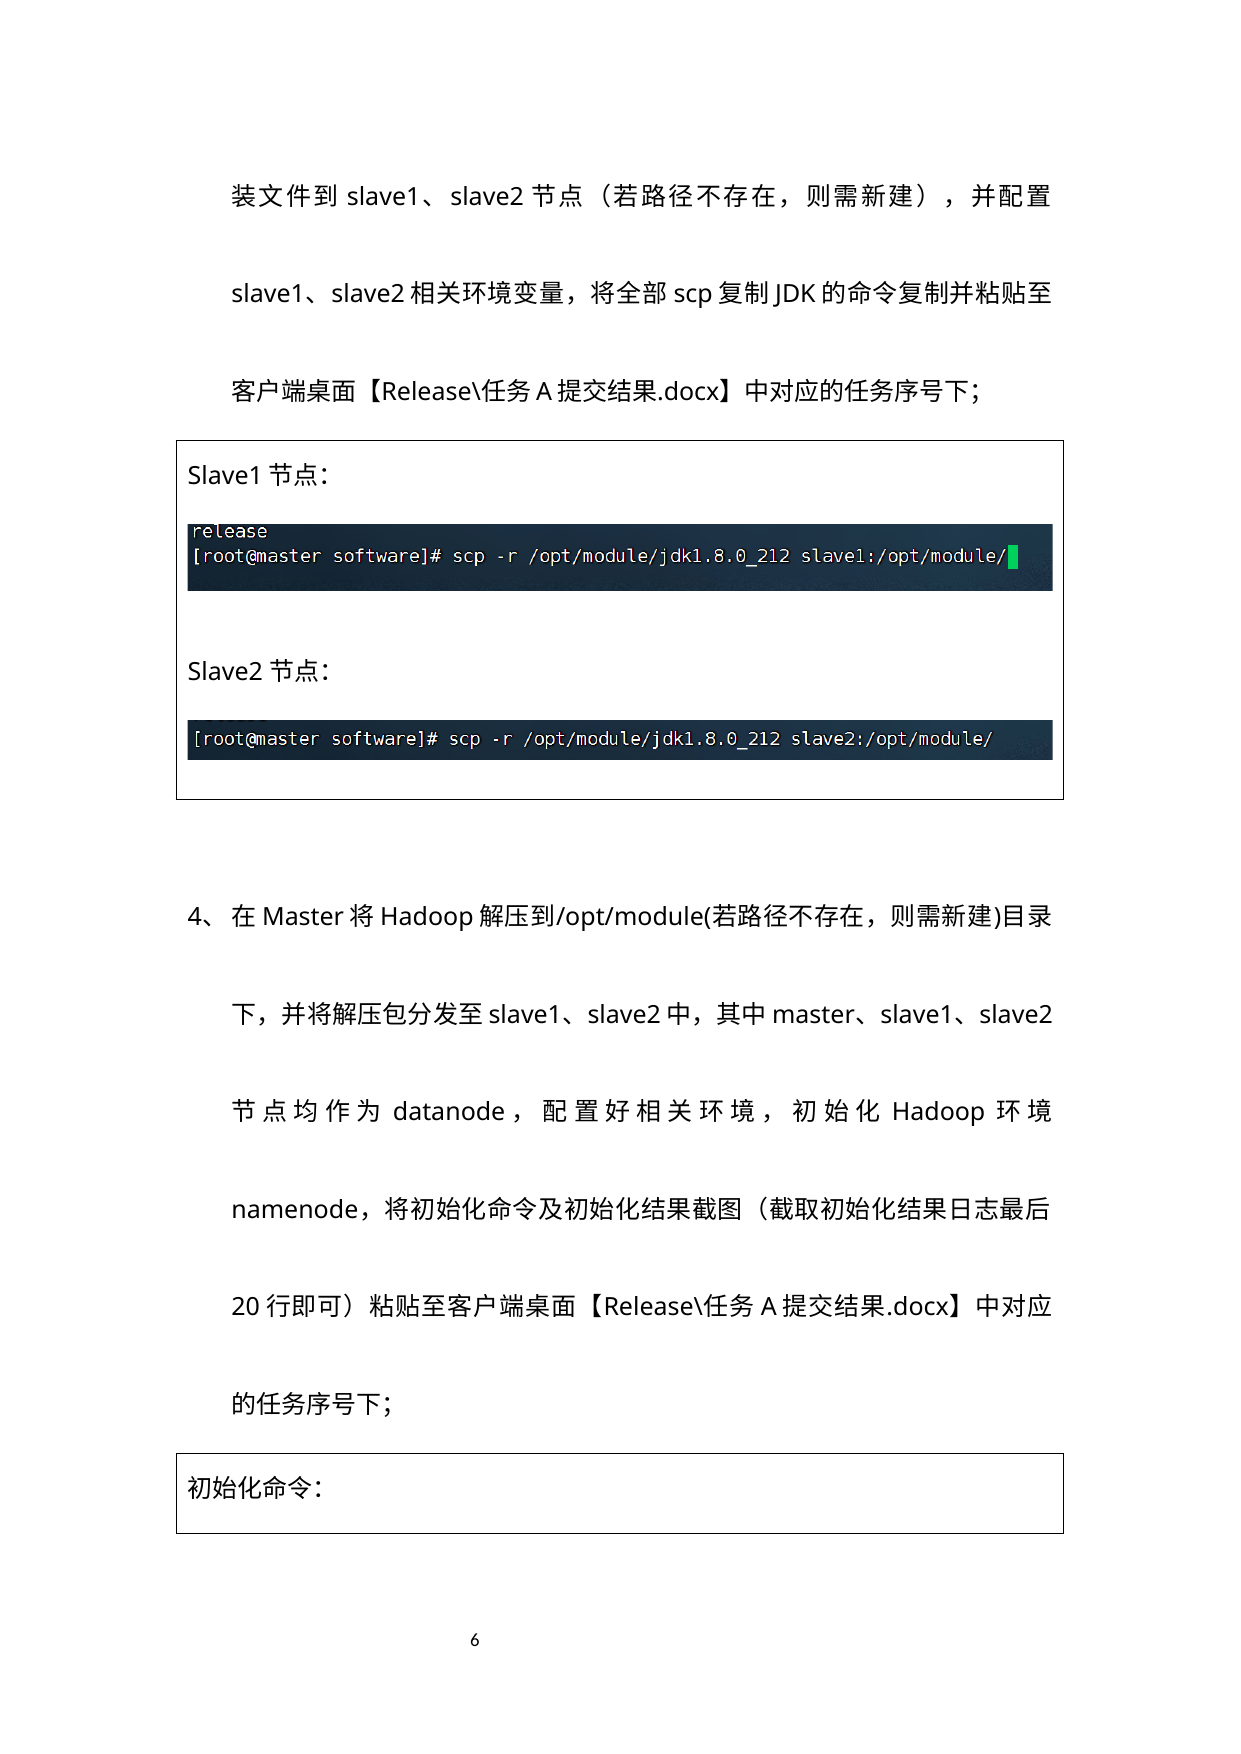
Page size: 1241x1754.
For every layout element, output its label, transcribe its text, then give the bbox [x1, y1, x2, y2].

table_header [177, 1454, 1063, 1533]
list 在Master将Hadoop解压到/opt/module(若路径不存在，则需新建)目录下，并将解压包分发至slave1、slave2中，其中master、slave1、slave2节点均作为datanode，配置好相关环境，初始化Hadoop环境namenode，将初始化命令及初始化结果截图（截取初始化结果日志最后20行即可）粘贴至客户端桌面【Release\任务A提交结果.docx】中对应的任务序号下； [187, 882, 1053, 1435]
picture [187, 720, 1053, 760]
picture [187, 524, 1053, 591]
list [187, 162, 1053, 422]
table_header Slave1节点： Slave2 节点： [177, 441, 1063, 799]
